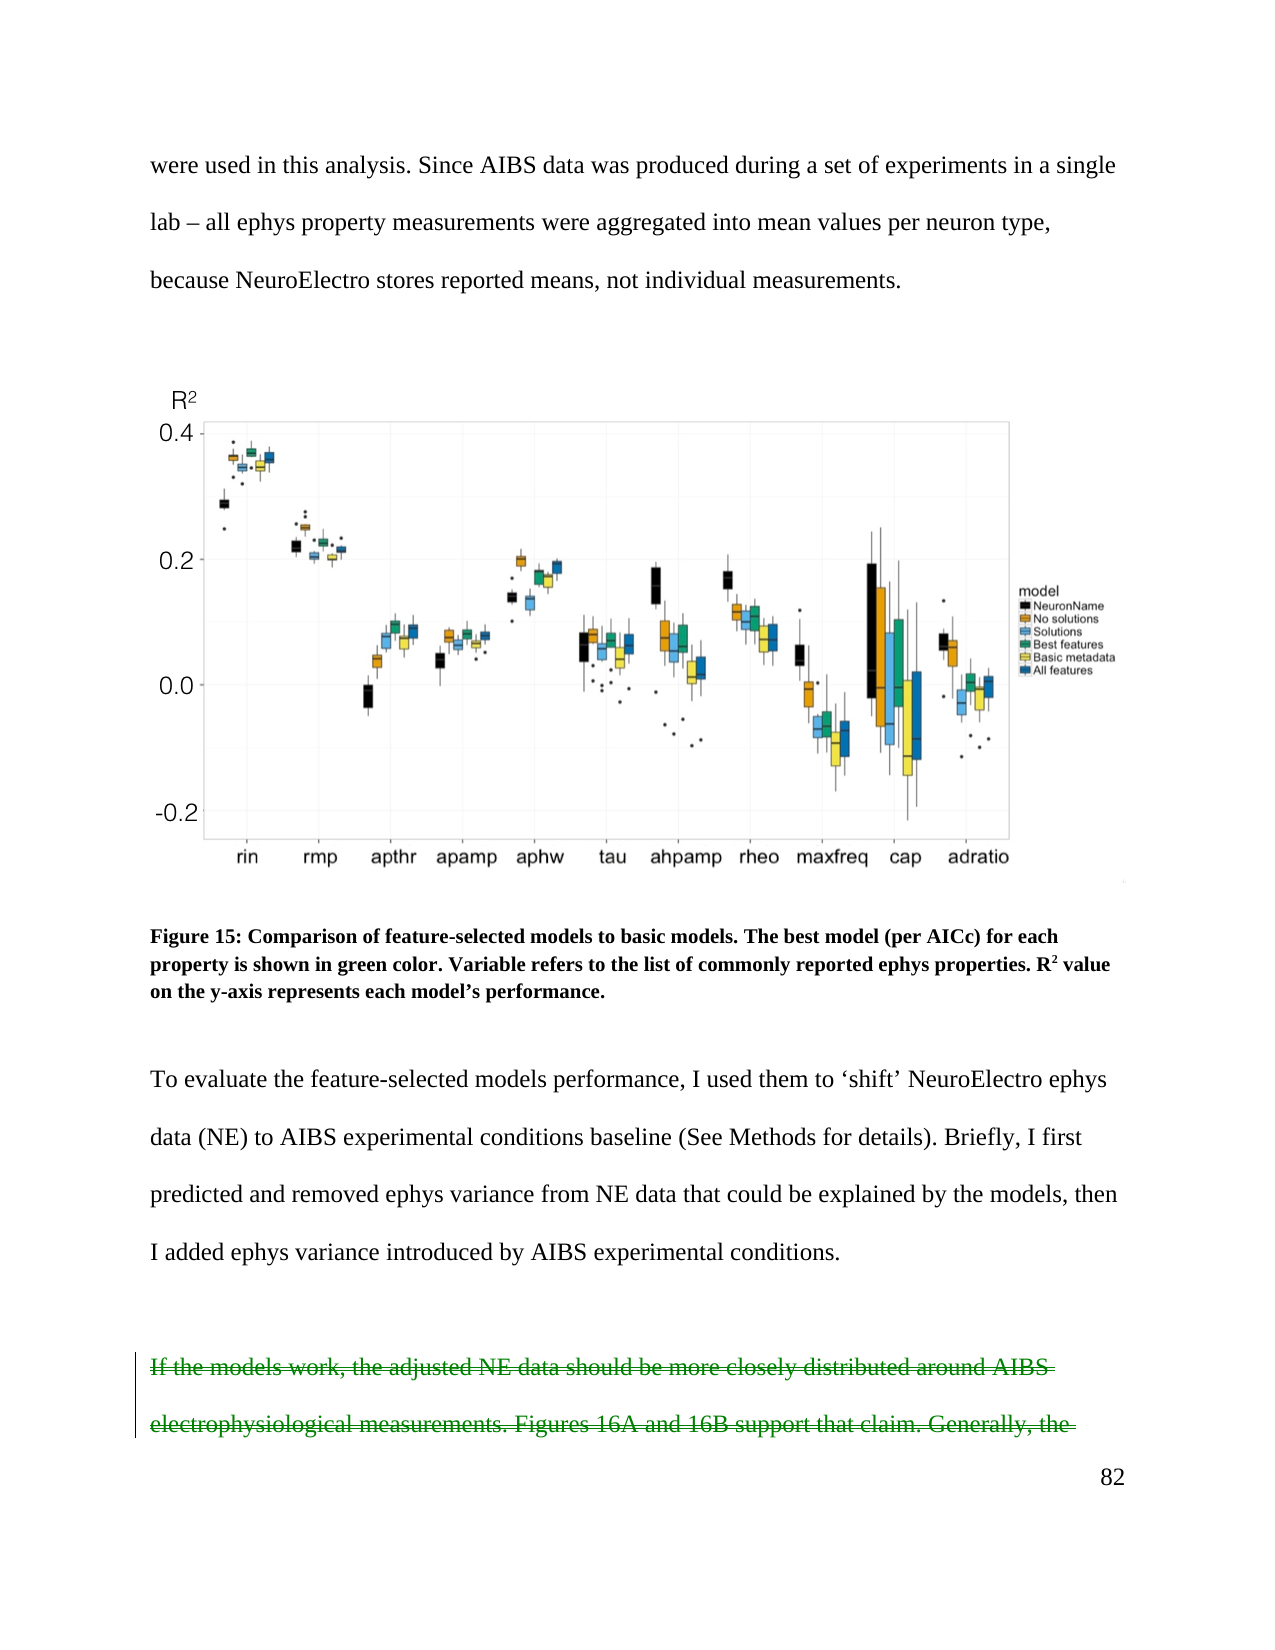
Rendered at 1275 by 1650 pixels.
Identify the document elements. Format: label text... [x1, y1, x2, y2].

text To evaluate the feature-selected models performance, I used them to ‘shift’ NeuroElectro ephys data (NE) to AIBS experimental conditions baseline (See Methods for details). Briefly, I first predicted and removed ephys variance from NE data that could be explained by the models, then I added ephys variance introduced by AIBS experimental conditions. [150, 1064, 1125, 1266]
picture [150, 380, 1125, 883]
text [150, 150, 1125, 294]
text Figure 15: Comparison of feature-selected models to basic models. The best model (per AICc) for each property is shown in green color. Variable refers to the list of commonly reported ephys properties. R2 value on the y-axis represents each model’s performance. [150, 924, 1125, 1003]
